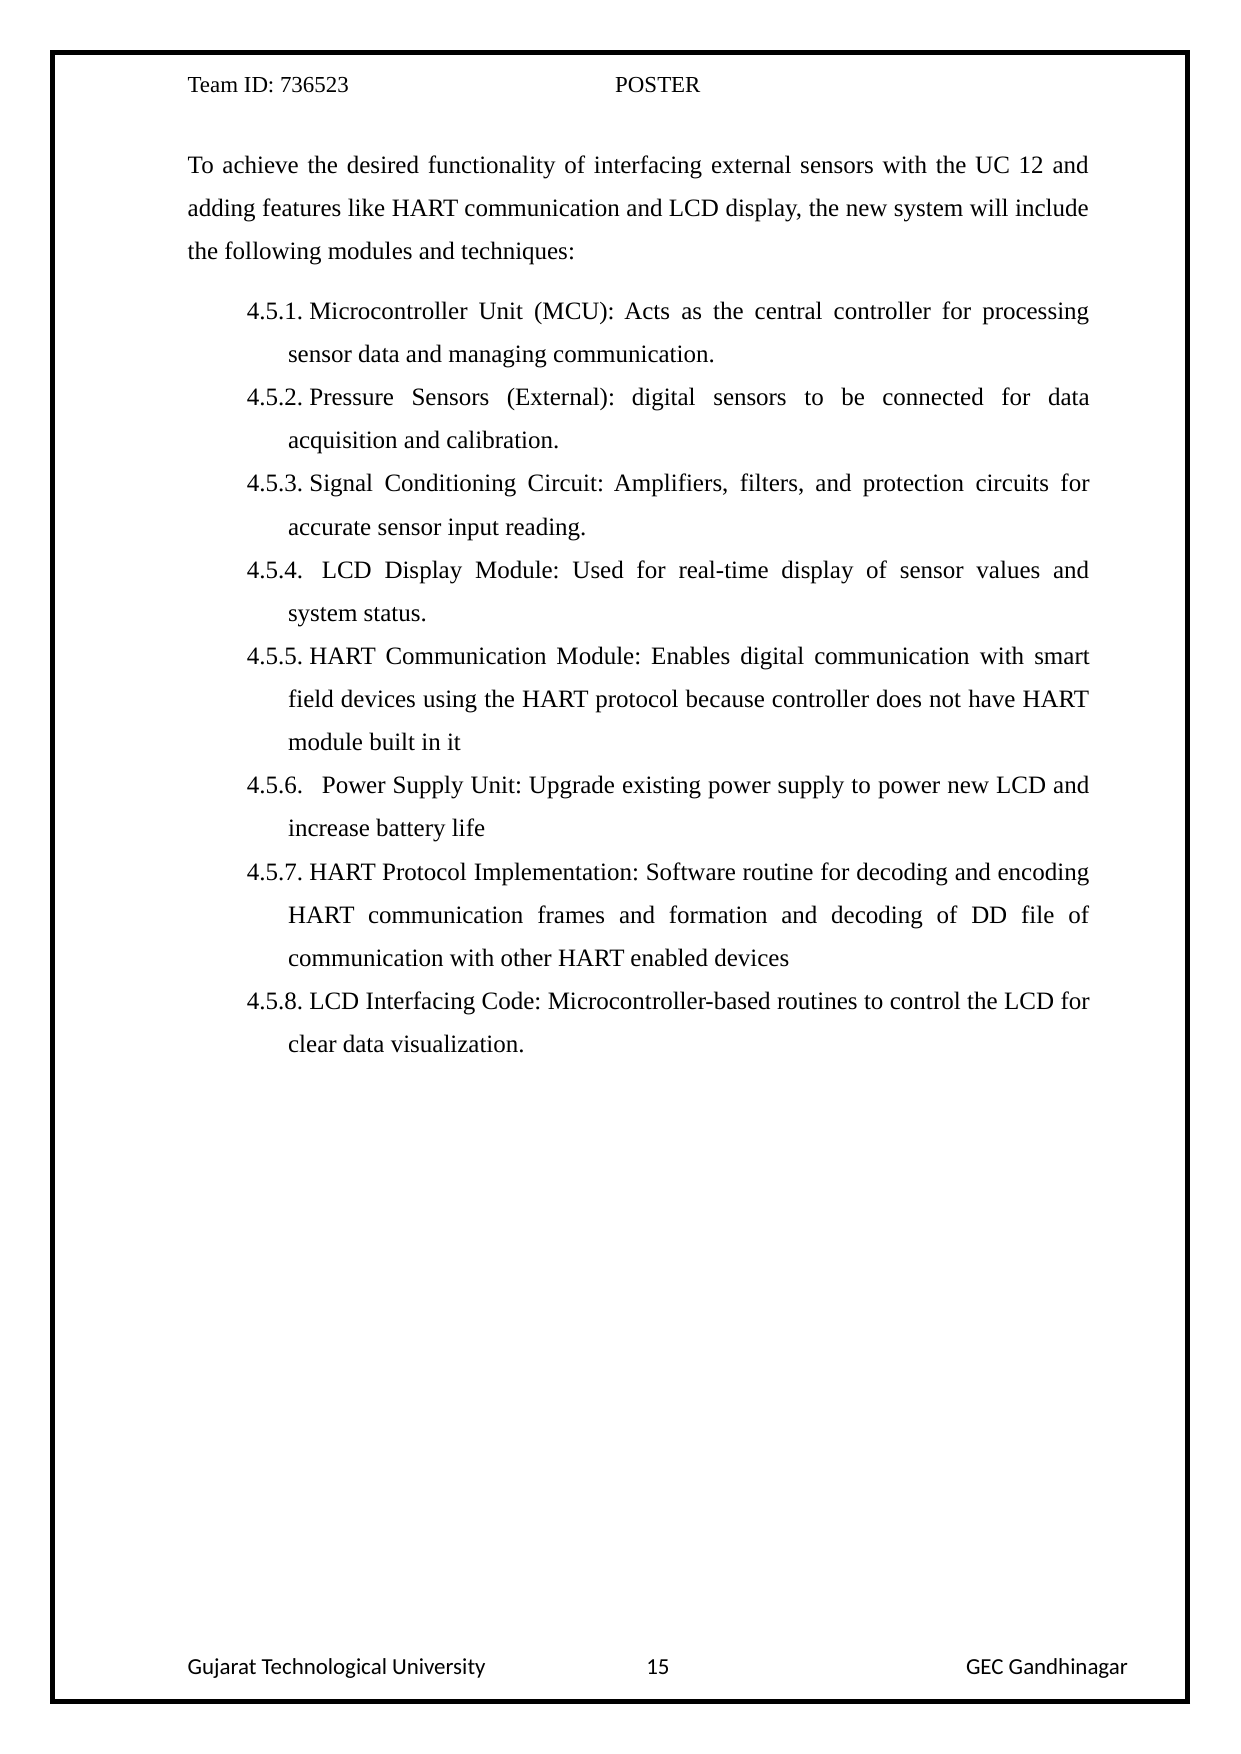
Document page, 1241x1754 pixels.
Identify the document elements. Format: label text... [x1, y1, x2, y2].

list Microcontroller Unit (MCU): Acts as the central controller for processing sensor data and managing communication. [247, 296, 1090, 368]
text To achieve the desired functionality of interfacing external sensors with the UC 12 and adding features like HART communication and LCD display, the new system will include the following modules and techniques: [187, 150, 1090, 265]
list Pressure Sensors (External): digital sensors to be connected for data acquisition and calibration. [247, 382, 1090, 454]
list LCD Display Module: Used for real-time display of sensor values and system status. [247, 555, 1090, 627]
list LCD Interfacing Code: Microcontroller-based routines to control the LCD for clear data visualization. [247, 986, 1090, 1058]
list Signal Conditioning Circuit: Amplifiers, filters, and protection circuits for accurate sensor input reading. [247, 468, 1090, 540]
list HART Communication Module: Enables digital communication with smart field devices using the HART protocol because controller does not have HART module built in it [247, 641, 1090, 756]
list HART Protocol Implementation: Software routine for decoding and encoding HART communication frames and formation and decoding of DD file of communication with other HART enabled devices [247, 857, 1090, 972]
list Power Supply Unit: Upgrade existing power supply to power new LCD and increase battery life [247, 770, 1090, 842]
